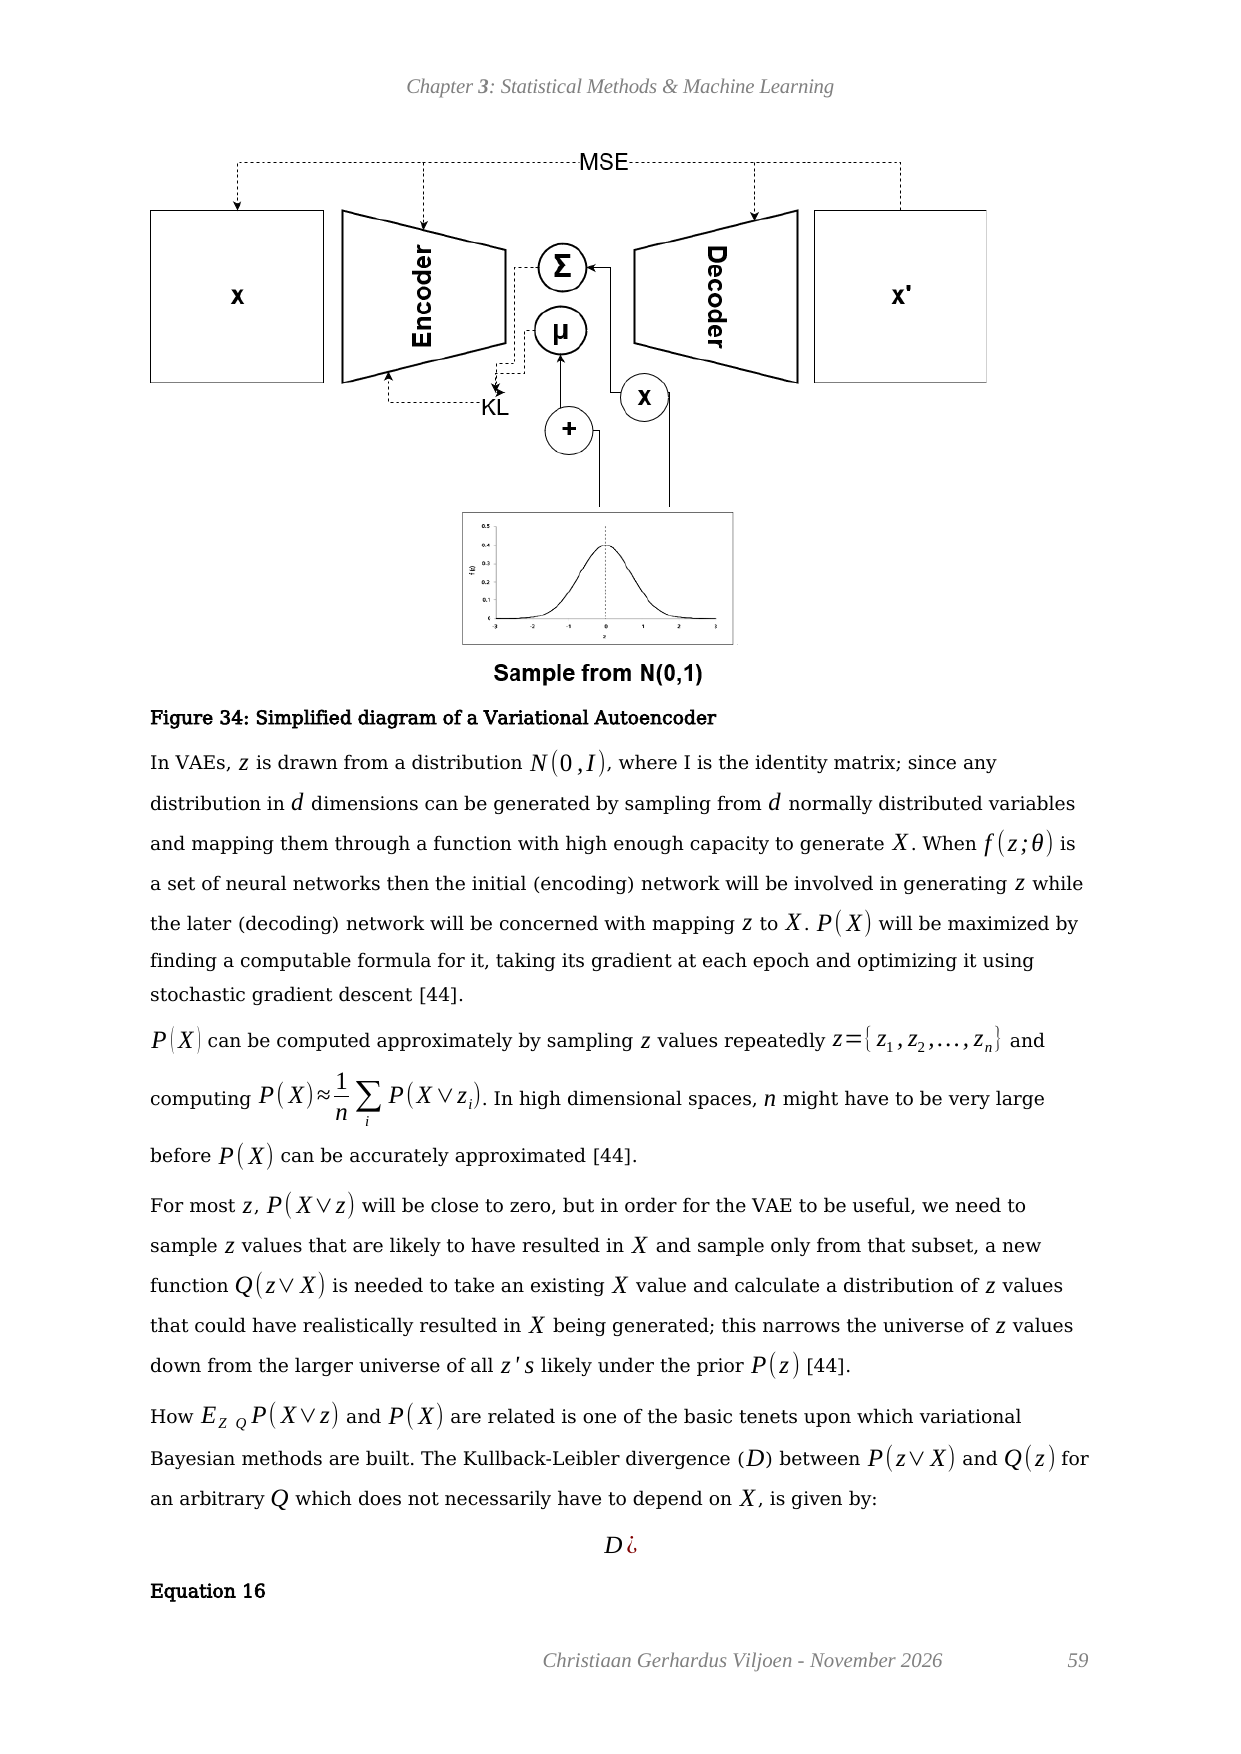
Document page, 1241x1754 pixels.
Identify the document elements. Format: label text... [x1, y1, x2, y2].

text In VAEs, is drawn from a distribution , where I is the identity matrix; since any distribution in dimensions can be generated by sampling from normally distributed variables and mapping them through a function with high enough capacity to generate . When is a set of neural networks then the initial (encoding) network will be involved in generating while the later (decoding) network will be concerned with mapping to . will be maximized by finding a computable formula for it, taking its gradient at each epoch and optimizing it using stochastic gradient descent . [150, 747, 1090, 1005]
picture [150, 150, 987, 686]
text Equation 16 [150, 1579, 1090, 1601]
text How and are related is one of the basic tenets upon which variational Bayesian methods are built. The Kullback-Leibler divergence () between and for an arbitrary which does not necessarily have to depend on , is given by: [150, 1400, 1090, 1512]
text Figure 34: Simplified diagram of a Variational Autoencoder [150, 705, 1090, 728]
text can be computed approximately by sampling values repeatedly and computing . In high dimensional spaces, might have to be very large before can be accurately approximated . [150, 1025, 1090, 1171]
text For most , will be close to zero, but in order for the VAE to be useful, we need to sample values that are likely to have resulted in and sample only from that subset, a new function is needed to take an existing value and calculate a distribution of values that could have realistically resulted in being generated; this narrows the universe of values down from the larger universe of all likely under the prior . [150, 1190, 1090, 1380]
